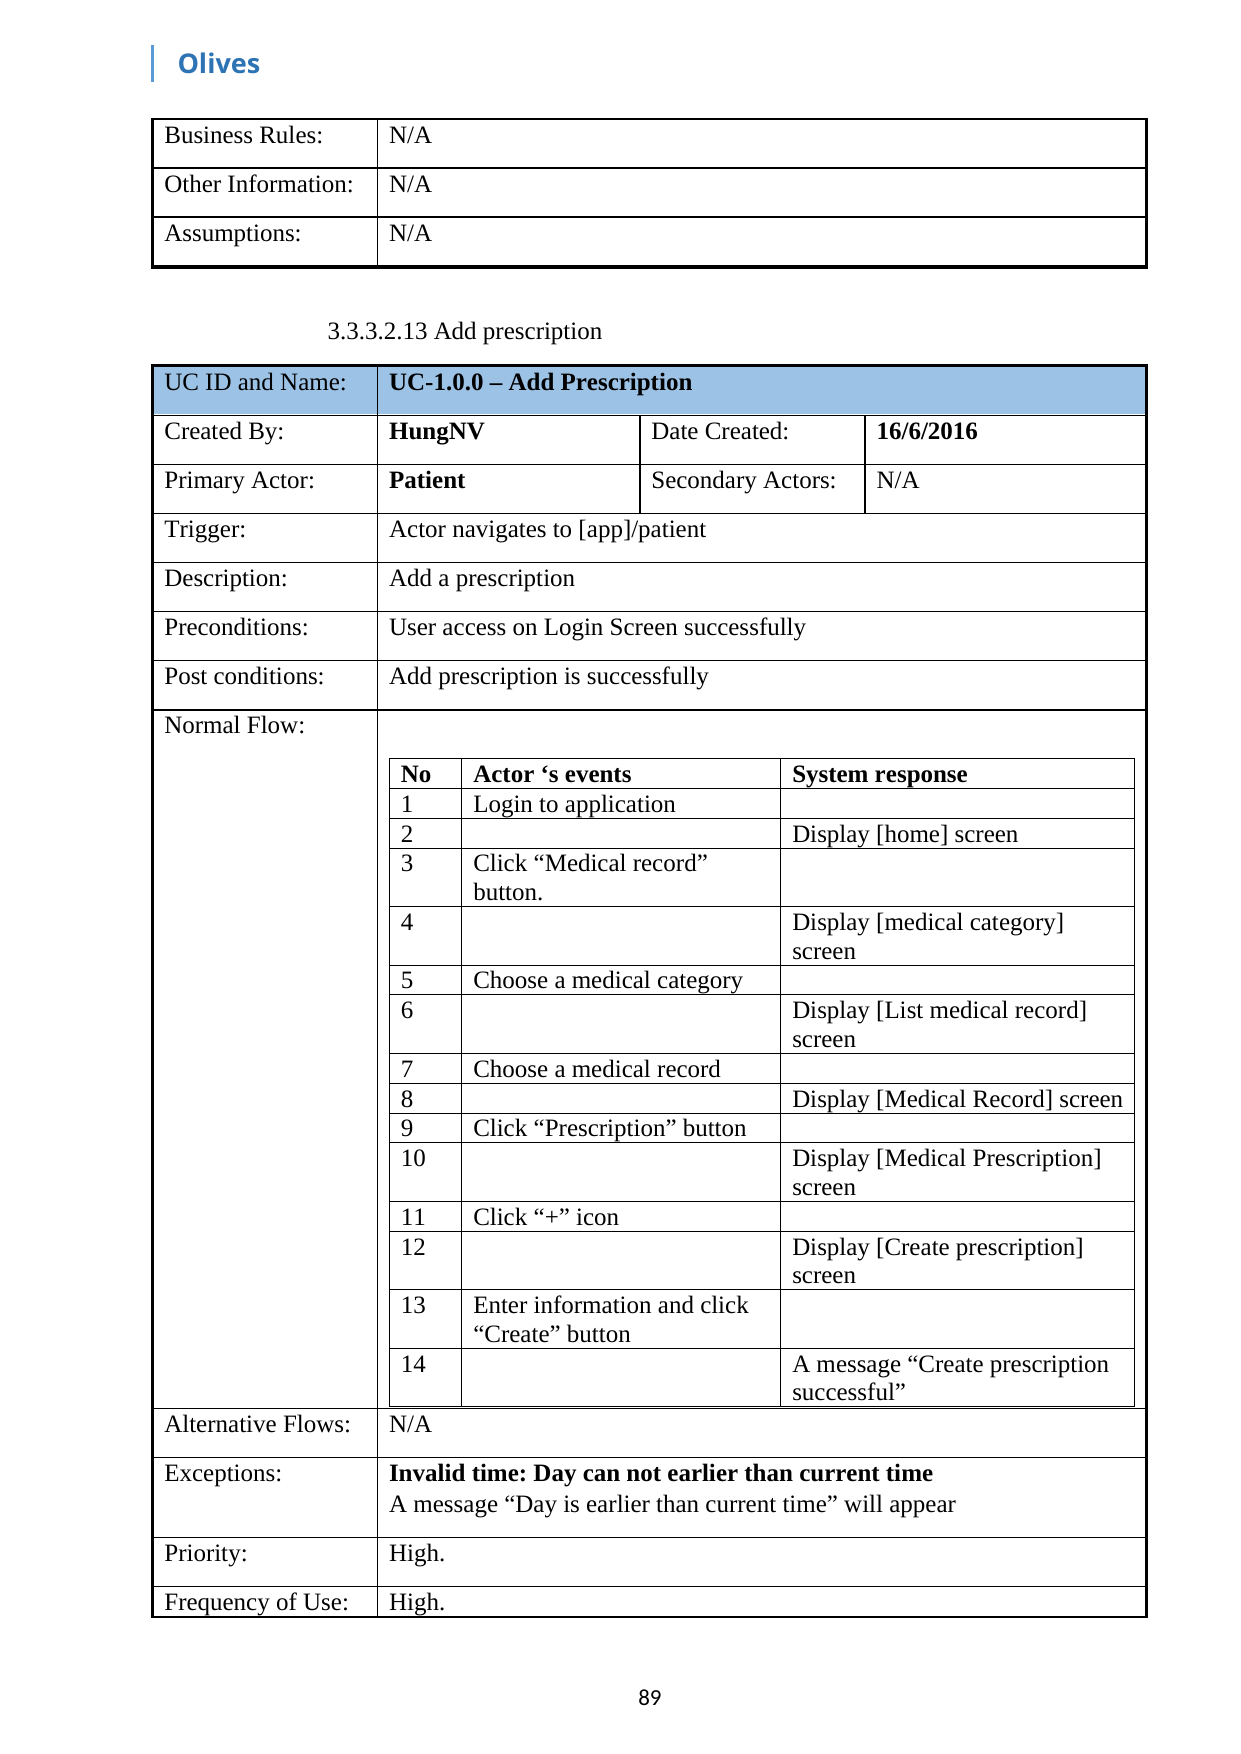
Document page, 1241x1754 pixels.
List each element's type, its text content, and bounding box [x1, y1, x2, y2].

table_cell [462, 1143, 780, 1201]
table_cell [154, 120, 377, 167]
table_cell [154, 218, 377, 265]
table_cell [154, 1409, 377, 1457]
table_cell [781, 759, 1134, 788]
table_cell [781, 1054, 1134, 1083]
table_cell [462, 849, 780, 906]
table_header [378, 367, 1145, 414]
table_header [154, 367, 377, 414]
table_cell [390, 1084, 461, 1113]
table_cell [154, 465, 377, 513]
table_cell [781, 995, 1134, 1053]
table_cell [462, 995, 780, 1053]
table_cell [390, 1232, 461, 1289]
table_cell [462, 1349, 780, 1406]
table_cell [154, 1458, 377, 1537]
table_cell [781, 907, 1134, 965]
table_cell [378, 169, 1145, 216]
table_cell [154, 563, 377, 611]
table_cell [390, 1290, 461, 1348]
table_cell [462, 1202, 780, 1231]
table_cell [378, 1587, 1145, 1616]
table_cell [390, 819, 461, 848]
text 3.3.3.2.13 Add prescription [177, 316, 1122, 345]
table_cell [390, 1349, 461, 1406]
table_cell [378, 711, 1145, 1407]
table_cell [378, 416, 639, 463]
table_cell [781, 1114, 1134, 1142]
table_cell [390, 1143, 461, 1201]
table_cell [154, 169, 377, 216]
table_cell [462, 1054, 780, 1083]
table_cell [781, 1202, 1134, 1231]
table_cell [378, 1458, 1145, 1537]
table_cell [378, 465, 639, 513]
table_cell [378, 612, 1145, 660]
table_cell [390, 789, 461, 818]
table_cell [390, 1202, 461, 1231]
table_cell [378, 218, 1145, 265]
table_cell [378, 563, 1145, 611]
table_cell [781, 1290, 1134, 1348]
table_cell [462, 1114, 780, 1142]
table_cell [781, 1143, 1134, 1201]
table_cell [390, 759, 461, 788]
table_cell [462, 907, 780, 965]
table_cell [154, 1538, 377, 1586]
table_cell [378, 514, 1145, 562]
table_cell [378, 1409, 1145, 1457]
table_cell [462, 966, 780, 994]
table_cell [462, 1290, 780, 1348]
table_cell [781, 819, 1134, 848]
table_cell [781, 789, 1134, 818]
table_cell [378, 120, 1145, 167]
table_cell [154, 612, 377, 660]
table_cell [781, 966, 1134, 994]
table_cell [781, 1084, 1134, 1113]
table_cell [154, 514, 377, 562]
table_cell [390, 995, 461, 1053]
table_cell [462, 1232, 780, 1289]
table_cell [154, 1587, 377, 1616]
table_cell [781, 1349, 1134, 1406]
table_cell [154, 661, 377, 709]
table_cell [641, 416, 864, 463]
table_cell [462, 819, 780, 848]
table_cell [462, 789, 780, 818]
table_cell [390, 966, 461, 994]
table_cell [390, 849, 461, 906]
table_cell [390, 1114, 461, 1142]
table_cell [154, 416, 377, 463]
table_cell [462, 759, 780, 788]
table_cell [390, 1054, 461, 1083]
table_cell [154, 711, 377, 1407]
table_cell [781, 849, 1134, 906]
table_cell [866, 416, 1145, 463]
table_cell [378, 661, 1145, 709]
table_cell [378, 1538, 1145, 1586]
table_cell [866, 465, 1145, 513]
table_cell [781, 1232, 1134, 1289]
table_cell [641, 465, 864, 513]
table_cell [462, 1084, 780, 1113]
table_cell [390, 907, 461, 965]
